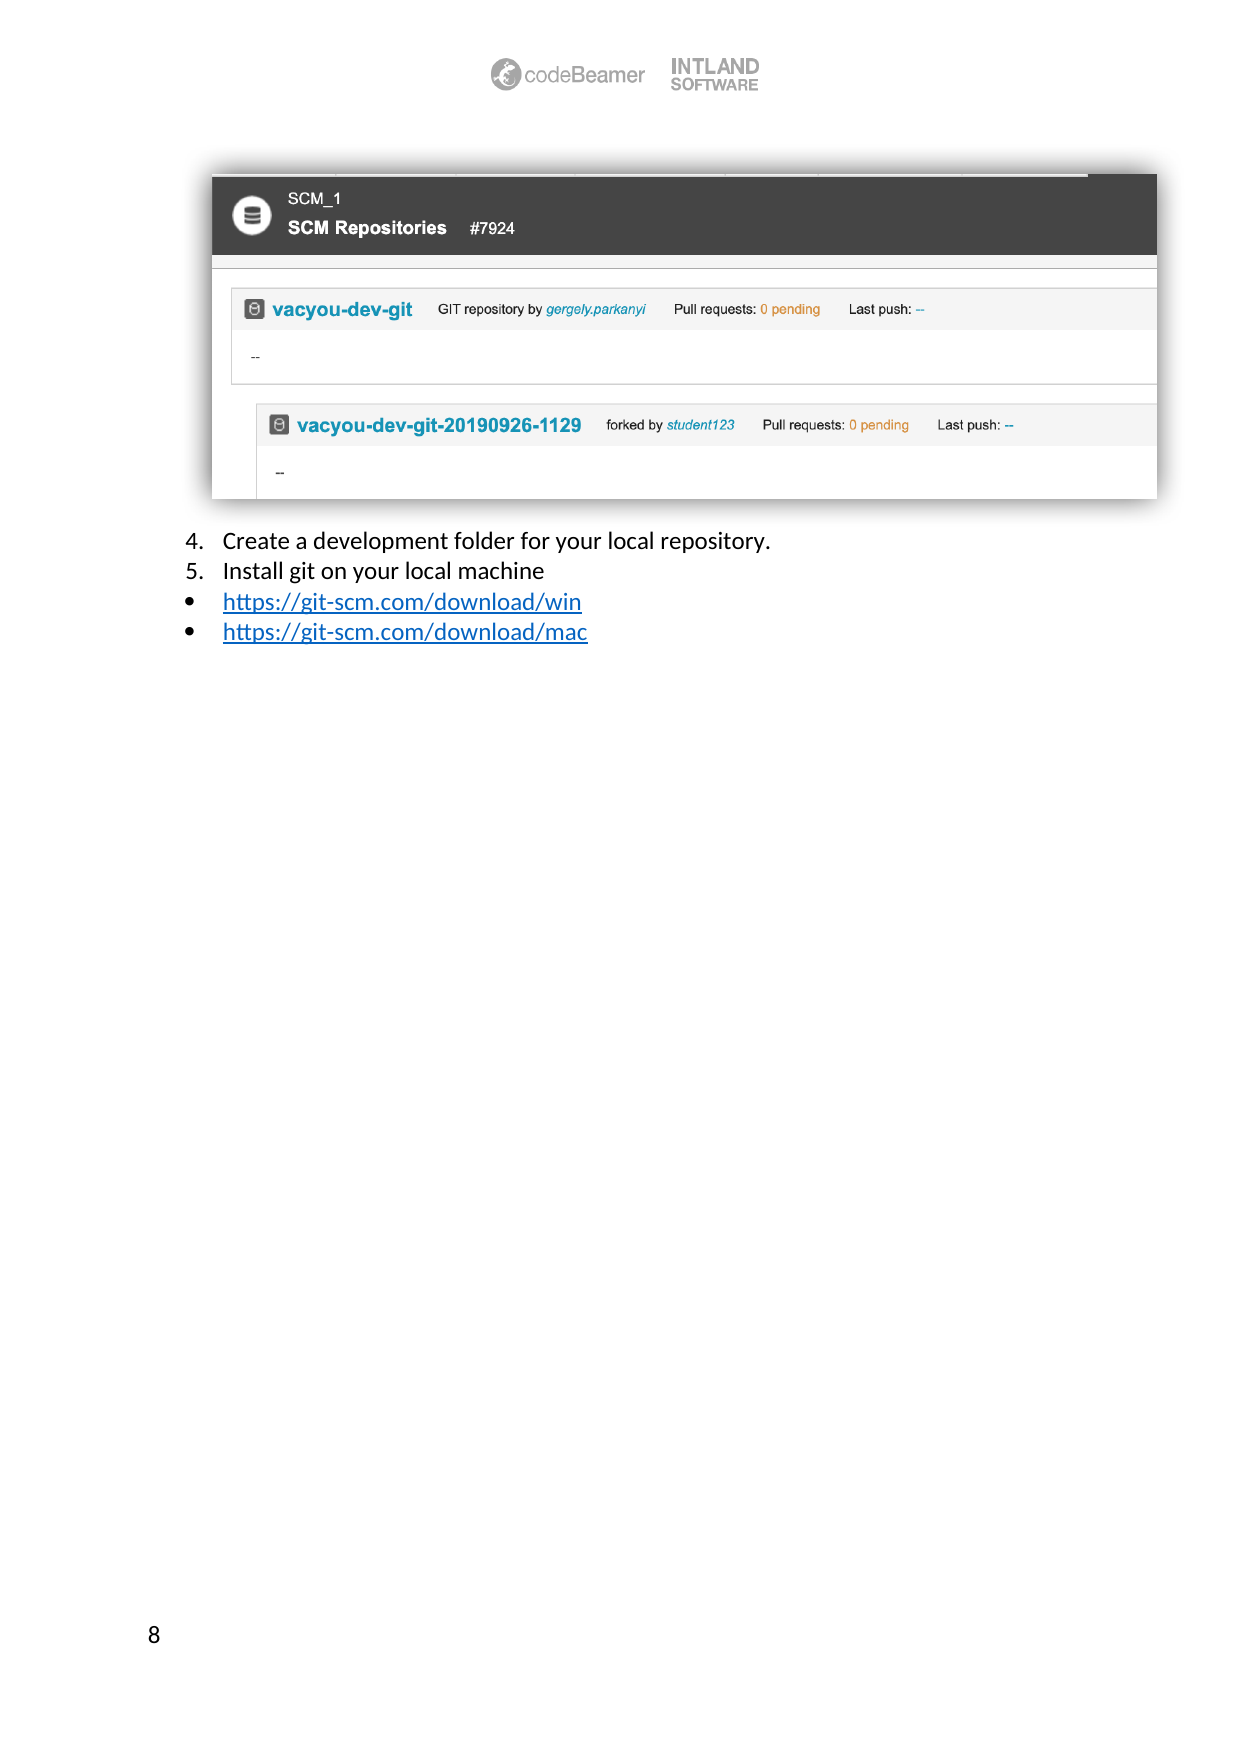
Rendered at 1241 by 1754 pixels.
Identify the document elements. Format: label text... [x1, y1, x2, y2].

picture [212, 174, 1157, 499]
list Install git on your local machine [185, 555, 1093, 586]
list https://git-scm.com/download/mac [185, 616, 1093, 647]
picture [477, 42, 766, 97]
list https://git-scm.com/download/win [185, 586, 1093, 616]
list Create a development folder for your local repository. [185, 525, 1093, 555]
